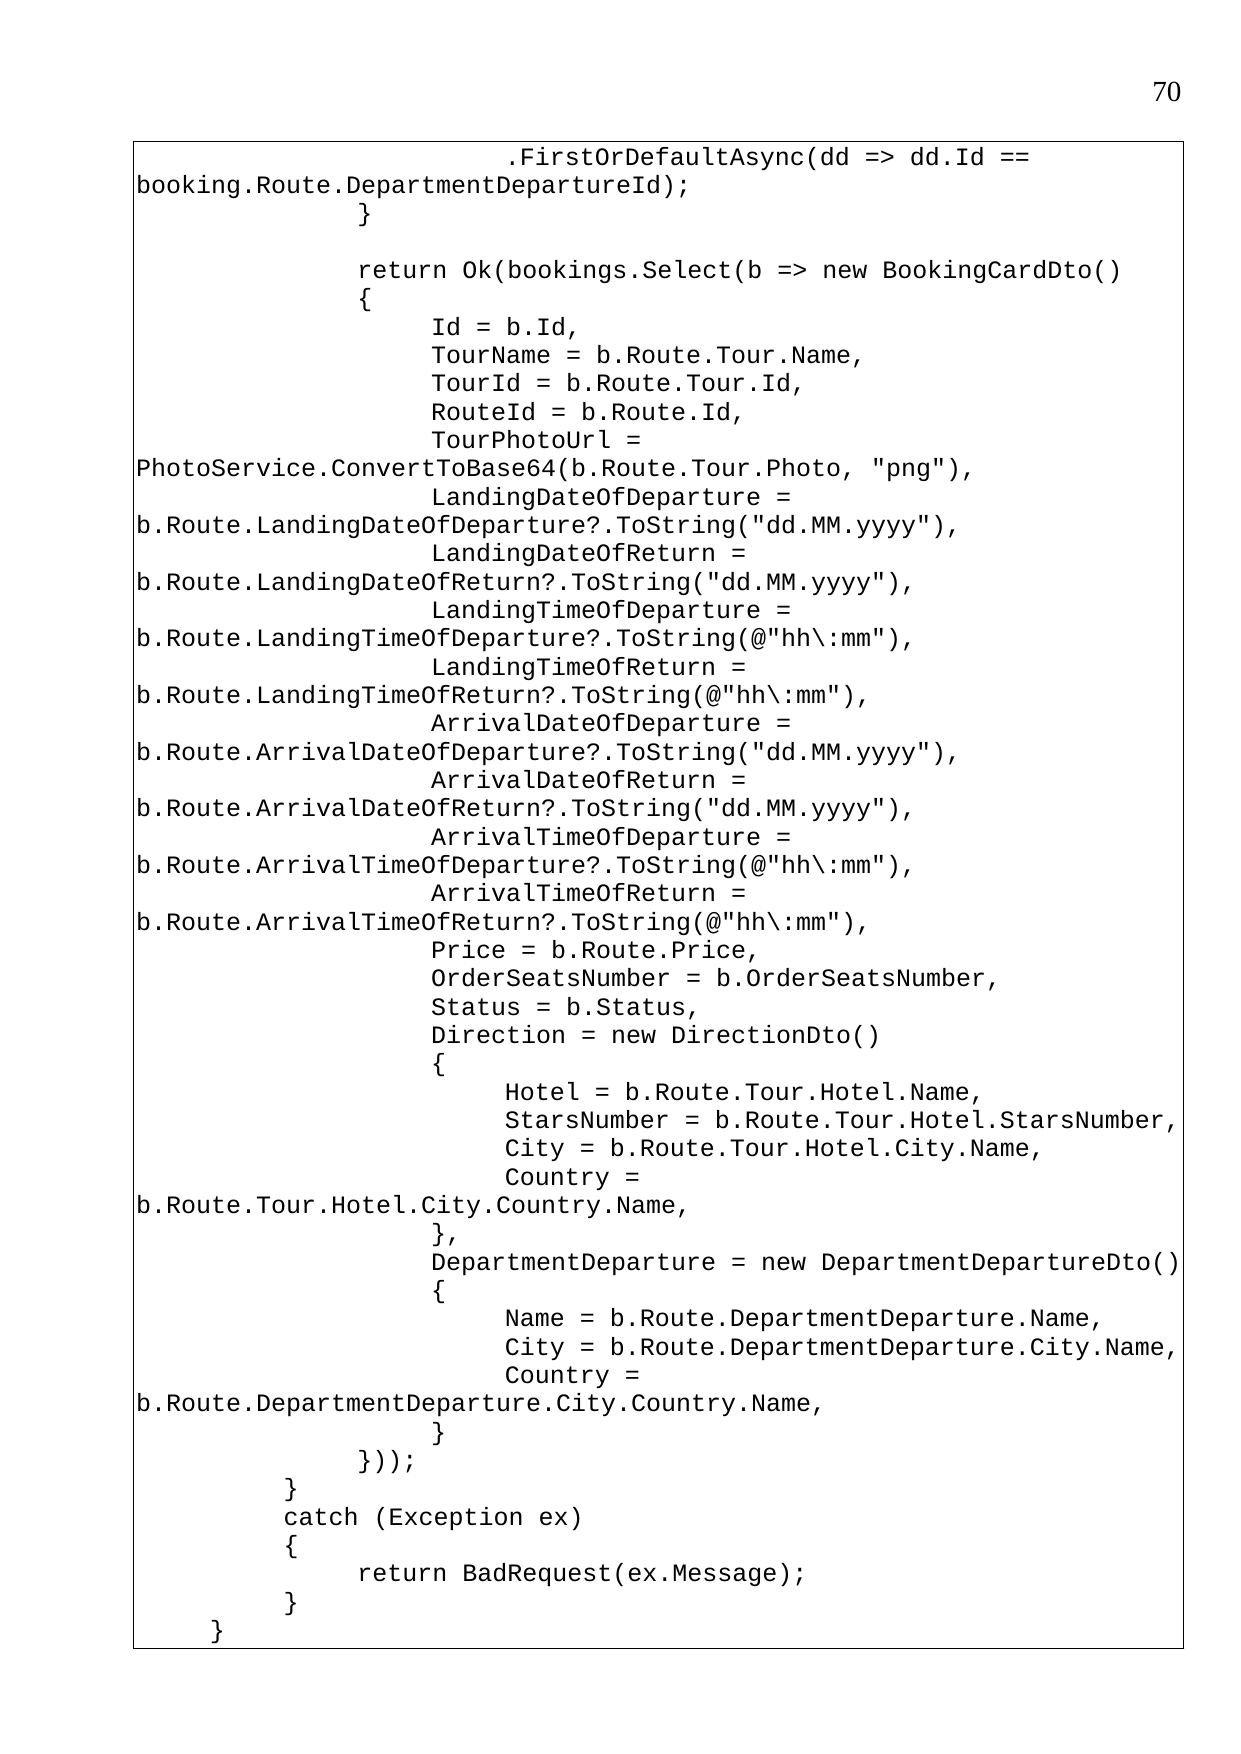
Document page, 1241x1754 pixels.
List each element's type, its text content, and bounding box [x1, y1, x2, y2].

text Id = b.Id, [136, 314, 1181, 342]
text })); [136, 1447, 1181, 1476]
text .FirstOrDefaultAsync(dd => dd.Id == booking.Route.DepartmentDepartureId); [134, 142, 1183, 201]
text ArrivalTimeOfReturn = b.Route.ArrivalTimeOfReturn?.ToString(@"hh\:mm"), [136, 881, 1181, 937]
text Hotel = b.Route.Tour.Hotel.Name, [136, 1079, 1181, 1107]
text OrderSeatsNumber = b.OrderSeatsNumber, [136, 966, 1181, 994]
text } [136, 1589, 1181, 1614]
text ArrivalTimeOfDeparture = b.Route.ArrivalTimeOfDeparture?.ToString(@"hh\:mm"), [136, 824, 1181, 881]
text LandingTimeOfReturn = b.Route.LandingTimeOfReturn?.ToString(@"hh\:mm"), [136, 654, 1181, 711]
text City = b.Route.DepartmentDeparture.City.Name, [136, 1334, 1181, 1362]
text RouteId = b.Route.Id, [136, 399, 1181, 427]
text return Ok(bookings.Select(b => new BookingCardDto() [136, 257, 1181, 286]
text Name = b.Route.DepartmentDeparture.Name, [136, 1306, 1181, 1334]
text } [136, 1419, 1181, 1447]
text Direction = new DirectionDto() [136, 1022, 1181, 1051]
text LandingDateOfDeparture = b.Route.LandingDateOfDeparture?.ToString("dd.MM.yyyy"), [136, 484, 1181, 541]
text { [136, 1532, 1181, 1561]
text Country = b.Route.Tour.Hotel.City.Country.Name, [136, 1164, 1181, 1221]
text return BadRequest(ex.Message); [136, 1561, 1181, 1589]
text { [136, 1051, 1181, 1079]
text } [136, 1476, 1181, 1504]
text } [136, 201, 1181, 229]
text TourName = b.Route.Tour.Name, [136, 342, 1181, 371]
text Status = b.Status, [136, 994, 1181, 1022]
text ArrivalDateOfReturn = b.Route.ArrivalDateOfReturn?.ToString("dd.MM.yyyy"), [136, 767, 1181, 824]
text LandingTimeOfDeparture = b.Route.LandingTimeOfDeparture?.ToString(@"hh\:mm"), [136, 597, 1181, 654]
text catch (Exception ex) [136, 1504, 1181, 1532]
text StarsNumber = b.Route.Tour.Hotel.StarsNumber, [136, 1107, 1181, 1136]
text TourId = b.Route.Tour.Id, [136, 371, 1181, 399]
text } [134, 1614, 1183, 1648]
text TourPhotoUrl = PhotoService.ConvertToBase64(b.Route.Tour.Photo, "png"), [136, 427, 1181, 484]
text ArrivalDateOfDeparture = b.Route.ArrivalDateOfDeparture?.ToString("dd.MM.yyyy"), [136, 711, 1181, 767]
text Country = b.Route.DepartmentDeparture.City.Country.Name, [136, 1362, 1181, 1419]
text City = b.Route.Tour.Hotel.City.Name, [136, 1136, 1181, 1164]
text DepartmentDeparture = new DepartmentDepartureDto() [136, 1249, 1181, 1277]
text { [136, 1277, 1181, 1306]
text LandingDateOfReturn = b.Route.LandingDateOfReturn?.ToString("dd.MM.yyyy"), [136, 541, 1181, 597]
text }, [136, 1221, 1181, 1249]
text { [136, 286, 1181, 314]
text Price = b.Route.Price, [136, 937, 1181, 966]
